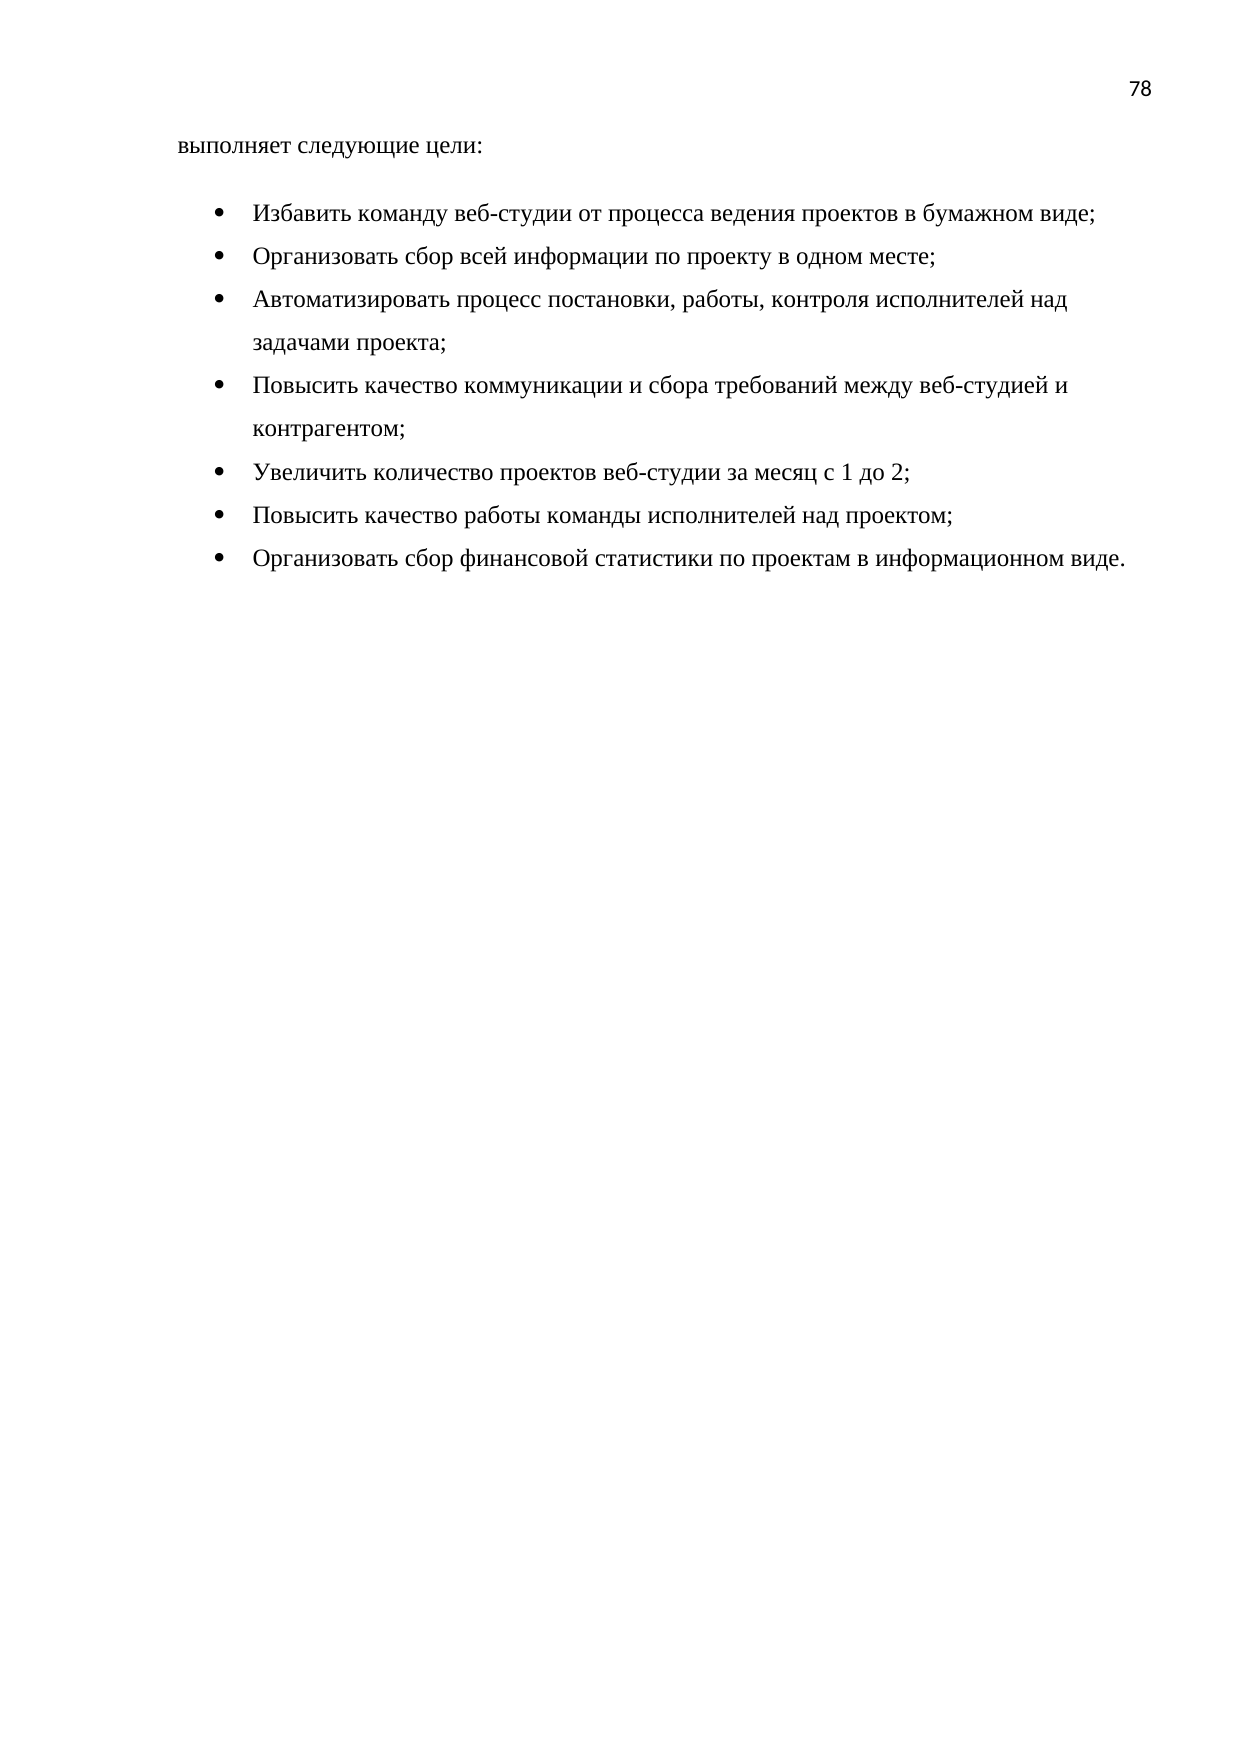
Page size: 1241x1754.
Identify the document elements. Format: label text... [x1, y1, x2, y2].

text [177, 130, 1152, 158]
list Повысить качество работы команды исполнителей над проектом; [215, 500, 1152, 528]
list Избавить команду веб-студии от процесса ведения проектов в бумажном виде; [215, 198, 1152, 227]
list Увеличить количество проектов веб-студии за месяц с 1 до 2; [215, 457, 1152, 485]
list Автоматизировать процесс постановки, работы, контроля исполнителей над задачами проекта; [215, 284, 1152, 356]
list Организовать сбор финансовой статистики по проектам в информационном виде. [215, 543, 1152, 572]
list Повысить качество коммуникации и сбора требований между веб-студией и контрагентом; [215, 370, 1152, 442]
list Организовать сбор всей информации по проекту в одном месте; [215, 241, 1152, 270]
